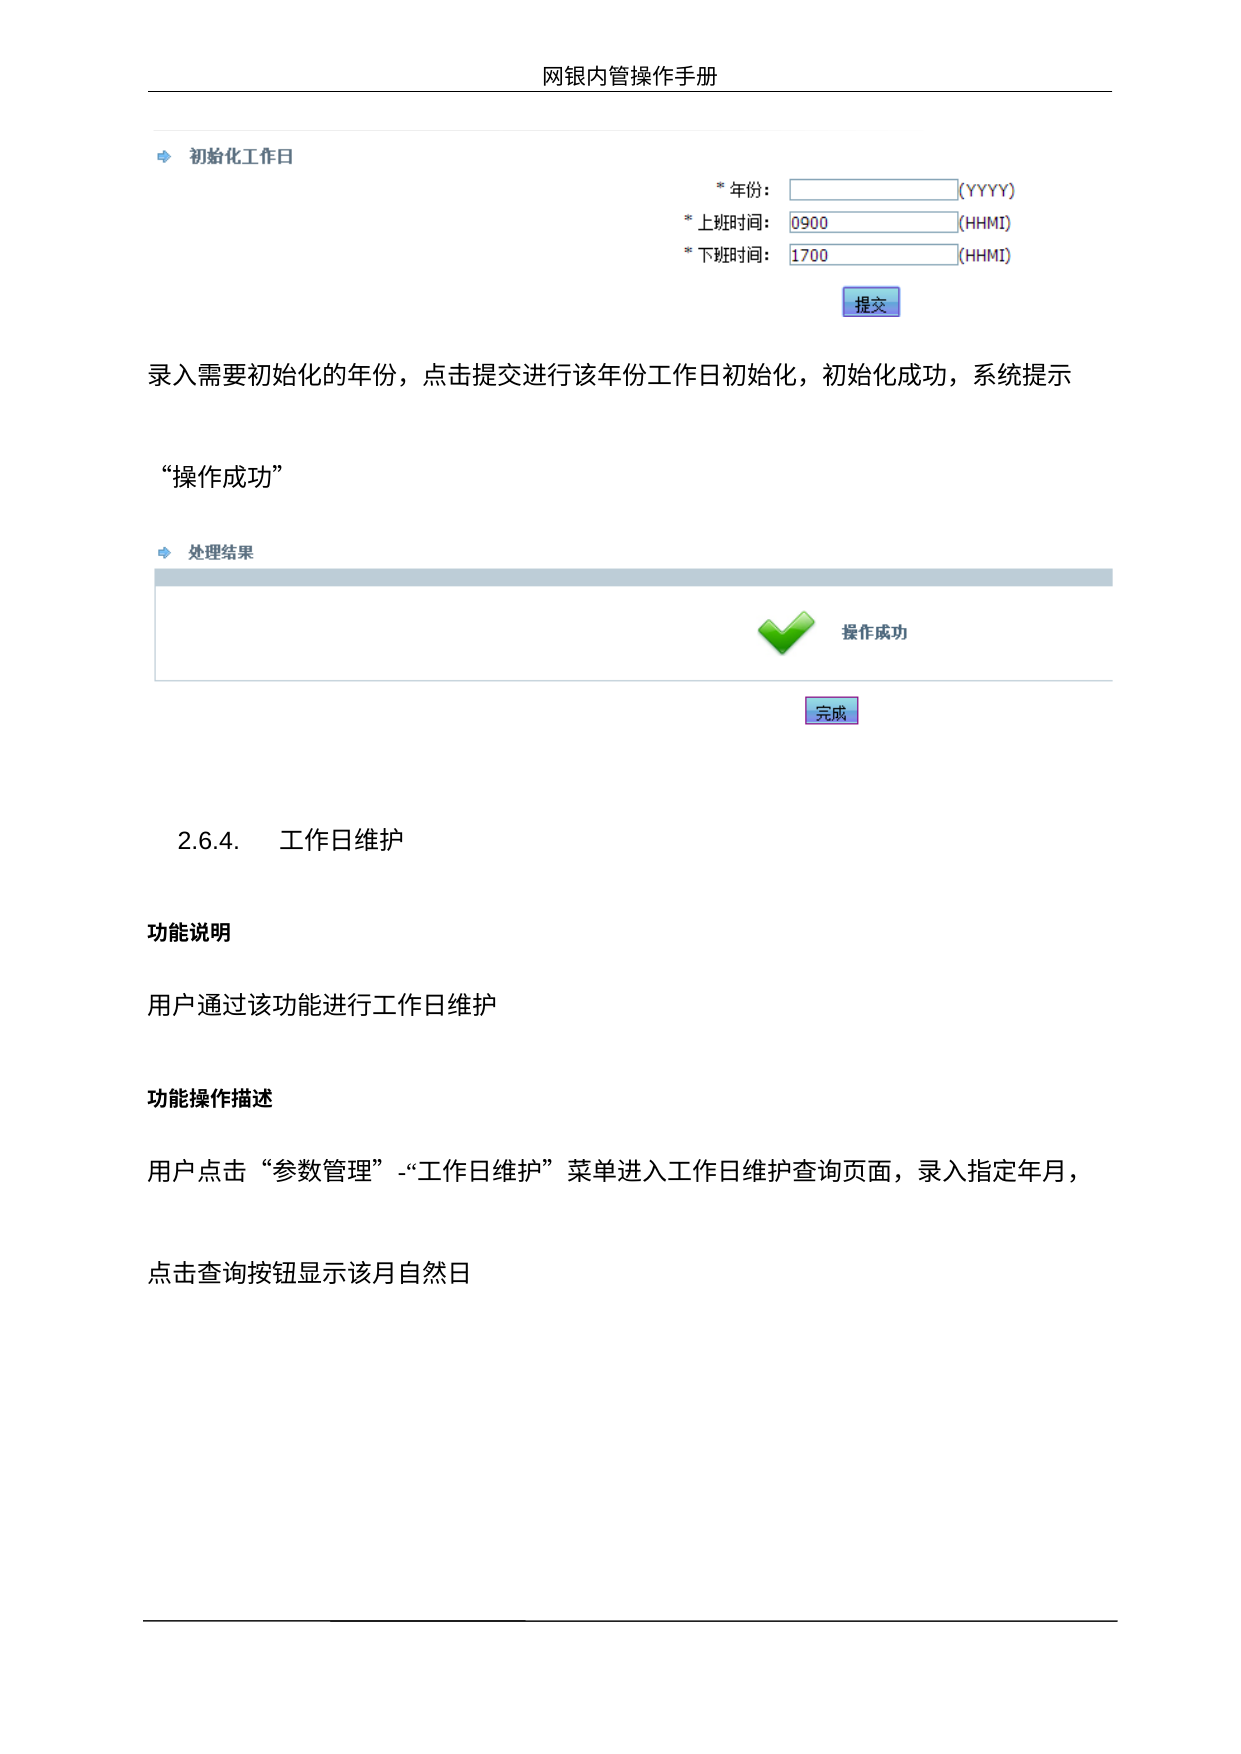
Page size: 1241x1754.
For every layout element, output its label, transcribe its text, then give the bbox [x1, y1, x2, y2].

text 录入需要初始化的年份，点击提交进行该年份工作日初始化，初始化成功，系统提示“操作成功” [148, 339, 1112, 509]
subtitle 功能说明 [148, 915, 1112, 949]
text 用户通过该功能进行工作日维护 [148, 970, 1112, 1038]
subtitle 功能操作描述 [148, 1081, 1112, 1115]
picture [147, 130, 1113, 317]
subtitle 工作日维护 [177, 804, 1112, 872]
picture [147, 537, 1113, 755]
text 用户点击“参数管理”-“工作日维护”菜单进入工作日维护查询页面，录入指定年月，点击查询按钮显示该月自然日 [148, 1136, 1112, 1306]
